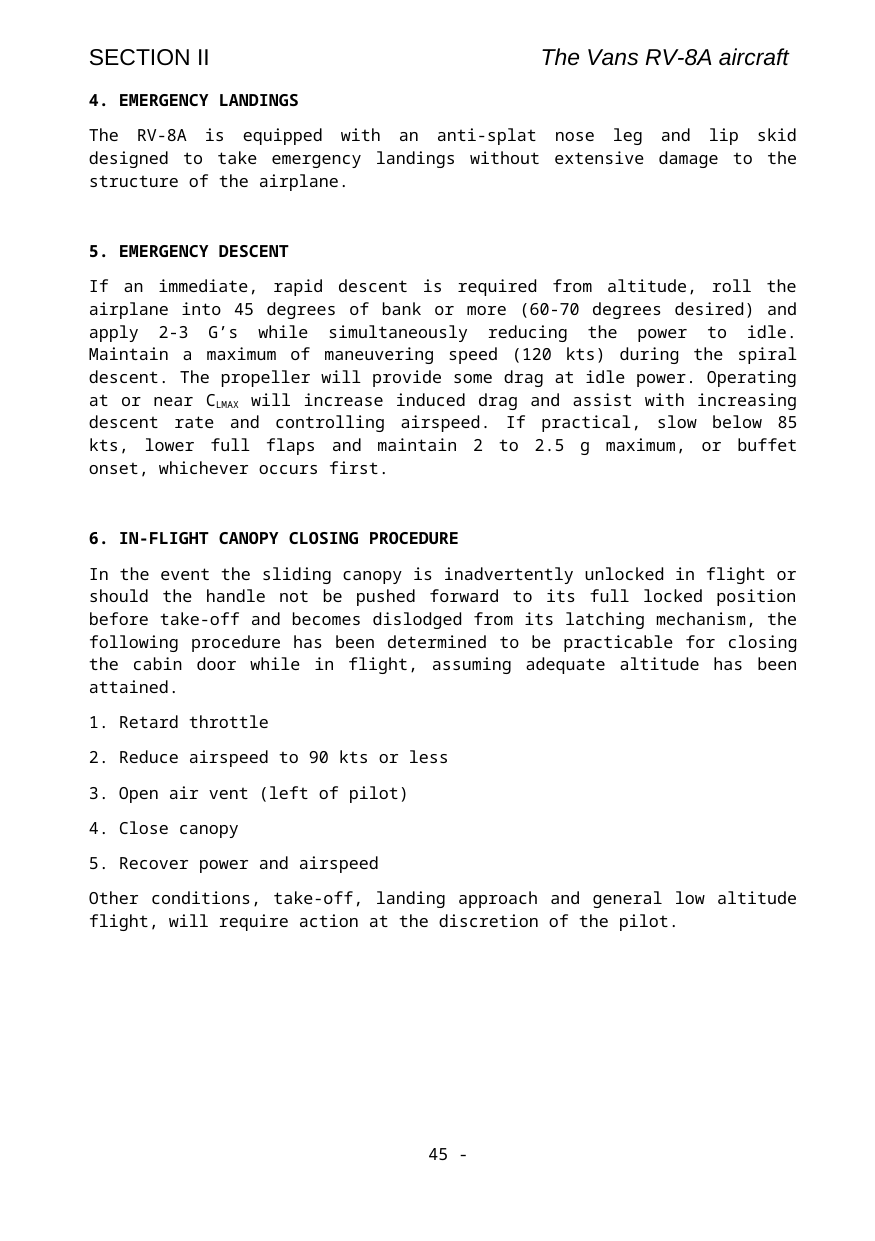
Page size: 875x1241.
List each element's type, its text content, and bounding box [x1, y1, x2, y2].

text Other conditions, take-off, landing approach and general low altitude flight, will require action at the discretion of the pilot. [89, 887, 797, 932]
text 1. Retard throttle [89, 711, 797, 734]
text The RV-8A is equipped with an anti-splat nose leg and lip skid designed to take emergency landings without extensive damage to the structure of the airplane. [89, 124, 797, 192]
text 6. IN-FLIGHT CANOPY CLOSING PROCEDURE [89, 527, 797, 550]
text 3. Open air vent (left of pilot) [89, 781, 797, 804]
text If an immediate, rapid descent is required from altitude, roll the airplane into 45 degrees of bank or more (60-70 degrees desired) and apply 2-3 G’s while simultaneously reducing the power to idle. Maintain a maximum of maneuvering speed (120 kts) during the spiral descent. The propeller will provide some drag at idle power. Operating at or near CLMAX will increase induced drag and assist with increasing descent rate and controlling airspeed. If practical, slow below 85 kts, lower full flaps and maintain 2 to 2.5 g maximum, or buffet onset, whichever occurs first. [89, 275, 797, 479]
text 5. EMERGENCY DESCENT [89, 240, 797, 262]
text 2. Reduce airspeed to 90 kts or less [89, 746, 797, 769]
text In the event the sliding canopy is inadvertently unlocked in flight or should the handle not be pushed forward to its full locked position before take-off and becomes dislodged from its latching mechanism, the following procedure has been determined to be practicable for closing the cabin door while in flight, assuming adequate altitude has been attained. [89, 562, 797, 698]
text 4. EMERGENCY LANDINGS [89, 89, 797, 111]
text 5. Recover power and airspeed [89, 852, 797, 874]
text 4. Close canopy [89, 817, 797, 839]
